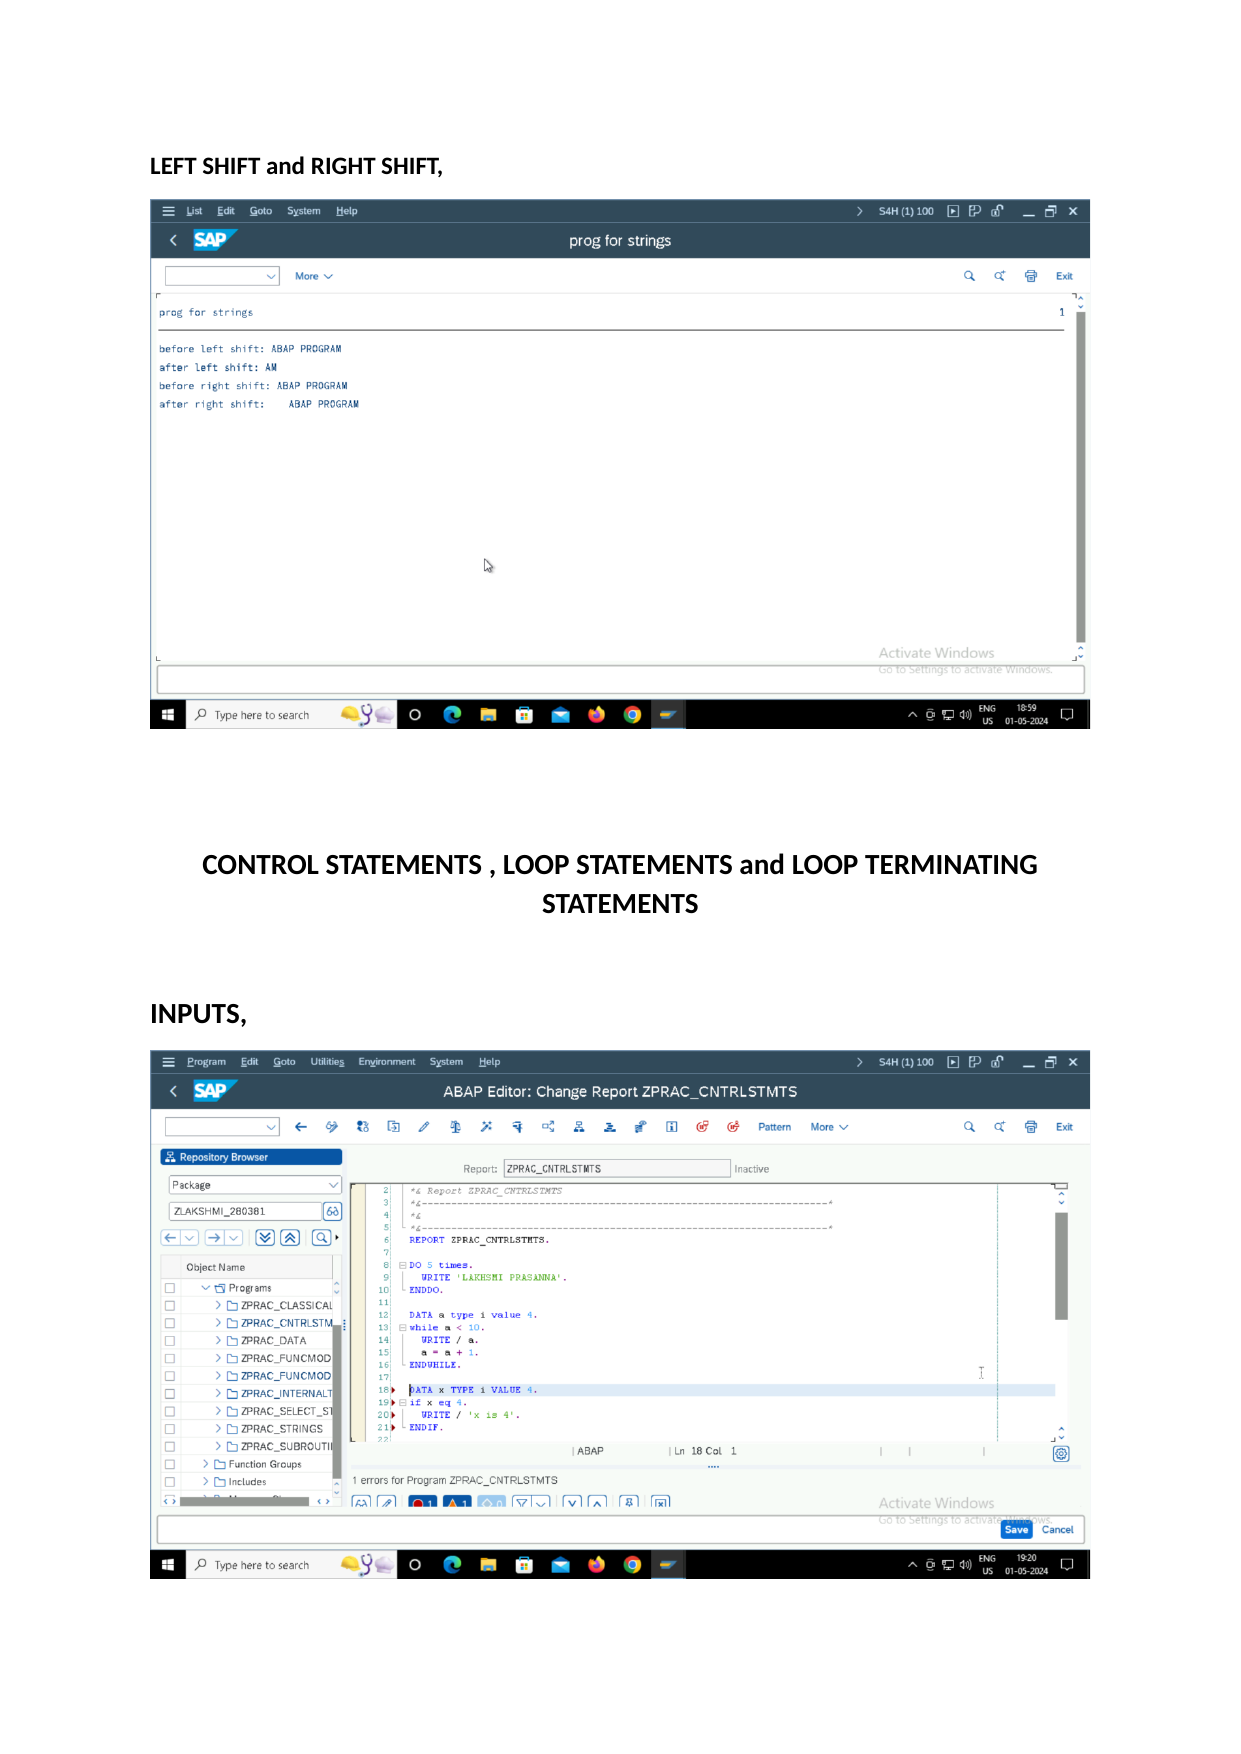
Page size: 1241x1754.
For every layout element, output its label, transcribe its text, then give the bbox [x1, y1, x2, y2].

text INPUTS, [150, 995, 1090, 1031]
picture [150, 199, 1091, 729]
text LEFT SHIFT and RIGHT SHIFT, [150, 150, 1090, 181]
text CONTROL STATEMENTS , LOOP STATEMENTS and LOOP TERMINATING STATEMENTS [150, 846, 1090, 921]
picture [150, 1050, 1091, 1579]
